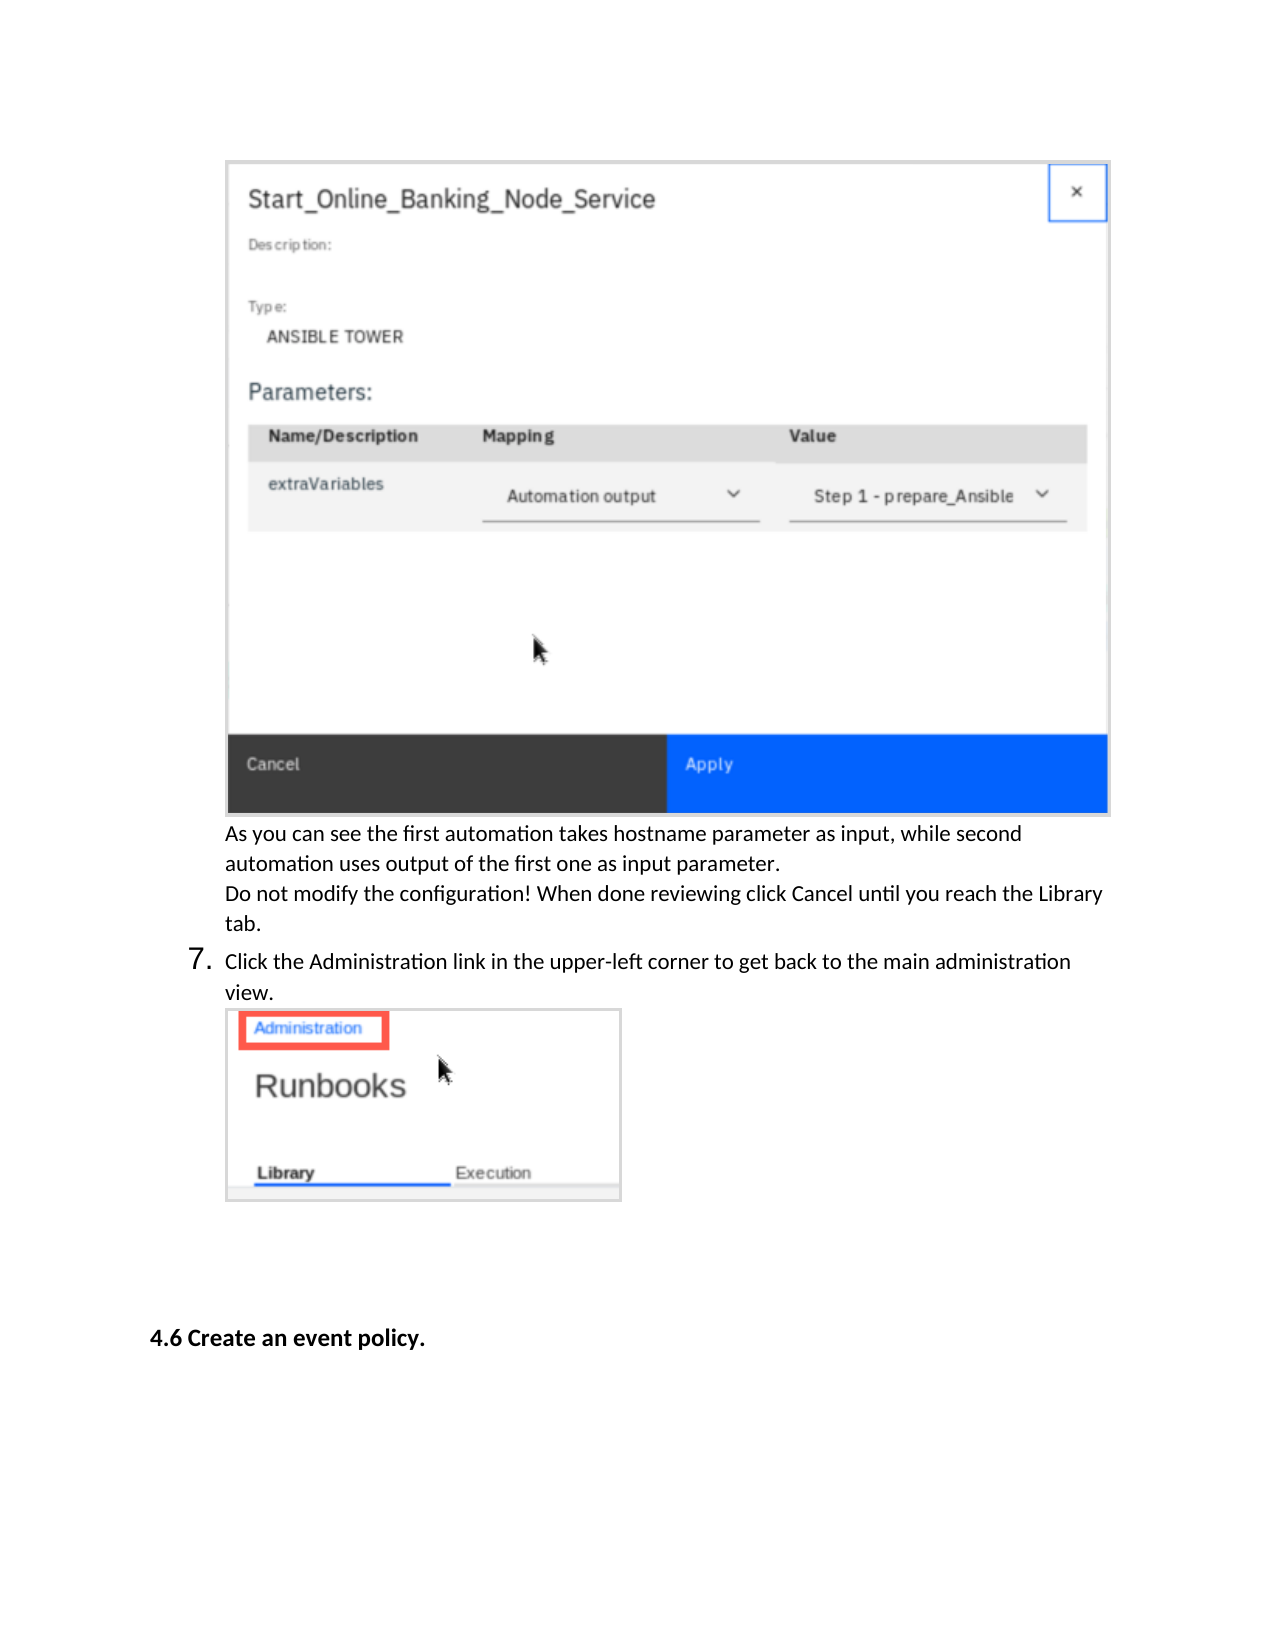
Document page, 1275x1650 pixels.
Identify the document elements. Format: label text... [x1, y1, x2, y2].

text 4.6 Create an event policy. [150, 1322, 1125, 1352]
picture [228, 164, 1108, 813]
picture [228, 1011, 619, 1199]
